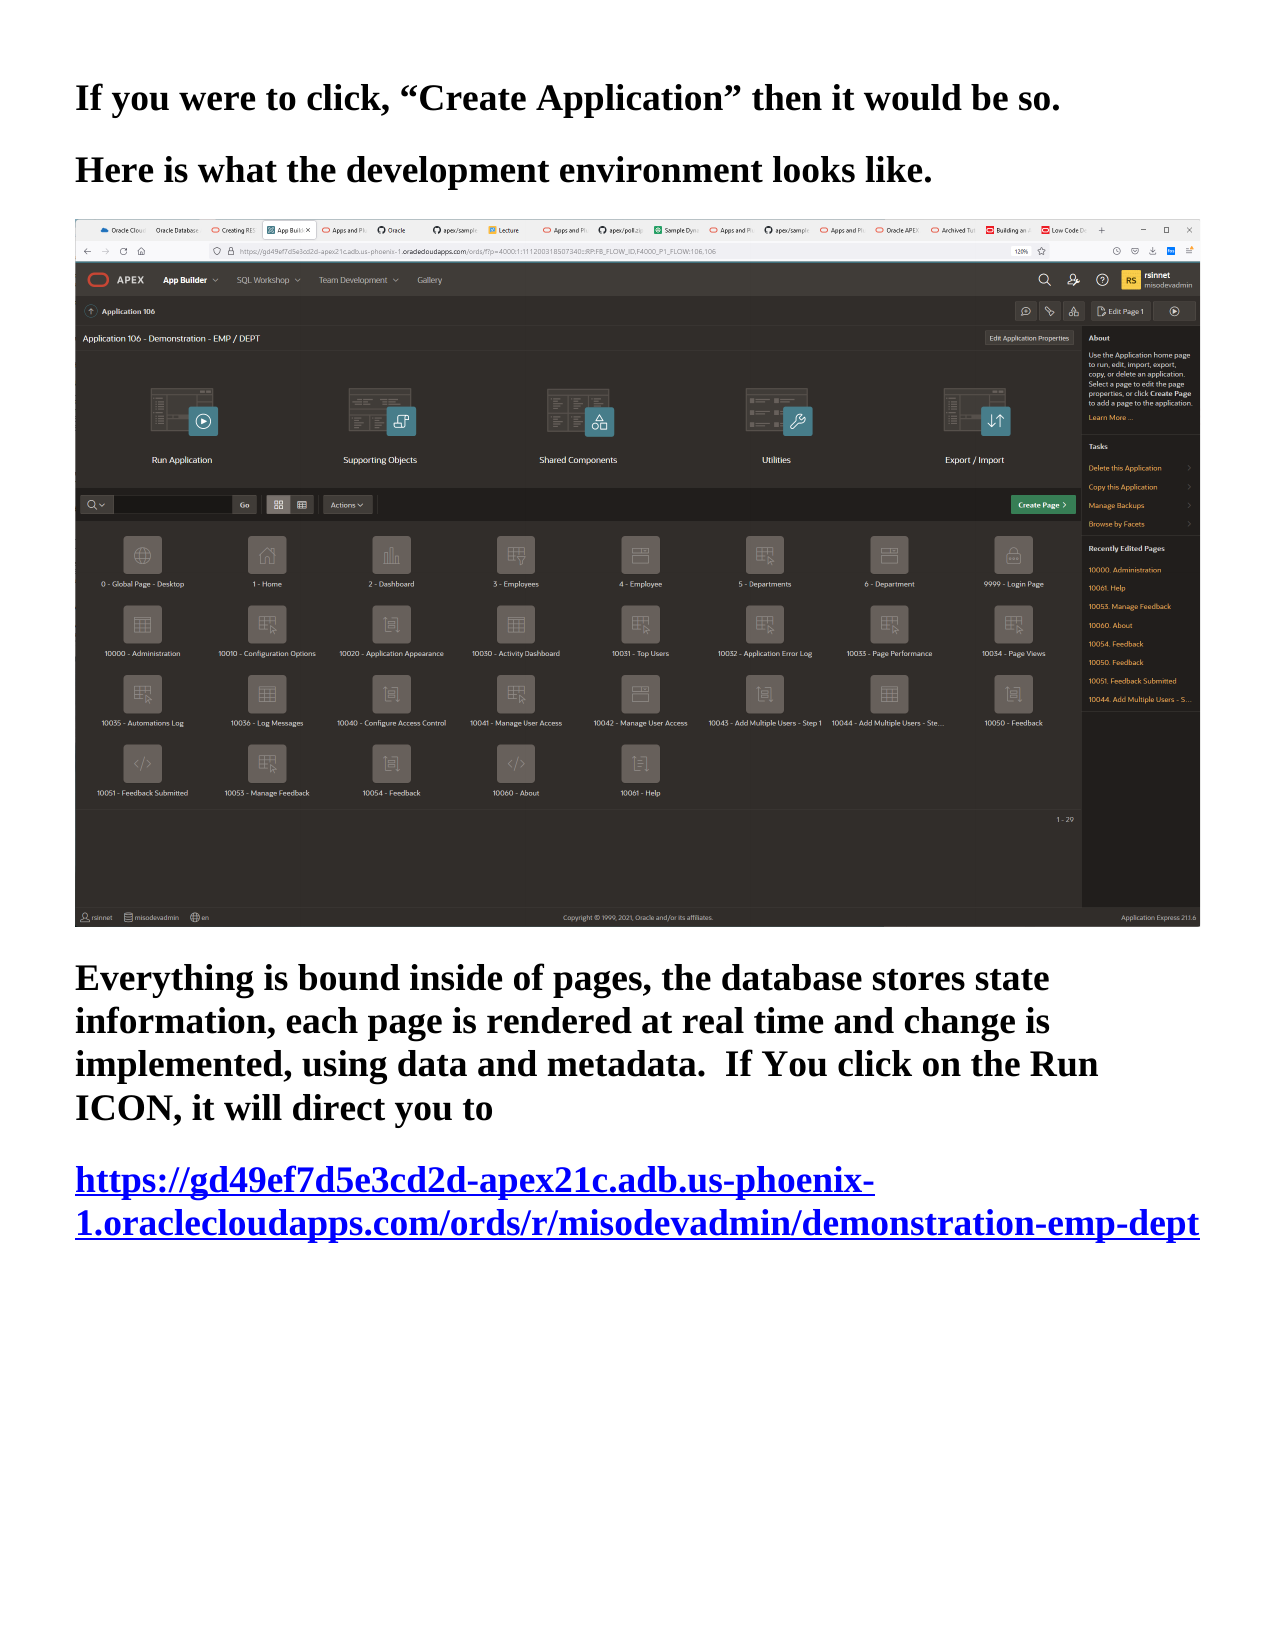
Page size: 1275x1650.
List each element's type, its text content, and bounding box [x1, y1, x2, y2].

text Here is what the development environment looks like. [75, 147, 1200, 190]
picture [75, 219, 1200, 927]
text https://gd49ef7d5e3cd2d-apex21c.adb.us-phoenix-1.oraclecloudapps.com/ords/r/misodevadmin/demonstration-emp-dept [75, 1157, 1200, 1238]
text Everything is bound inside of pages, the database stores state information, each page is rendered at real time and change is implemented, using data and metadata. If You click on the Run ICON, it will direct you to [75, 956, 1200, 1128]
text If you were to click, “Create Application” then it would be so. [75, 75, 1200, 118]
